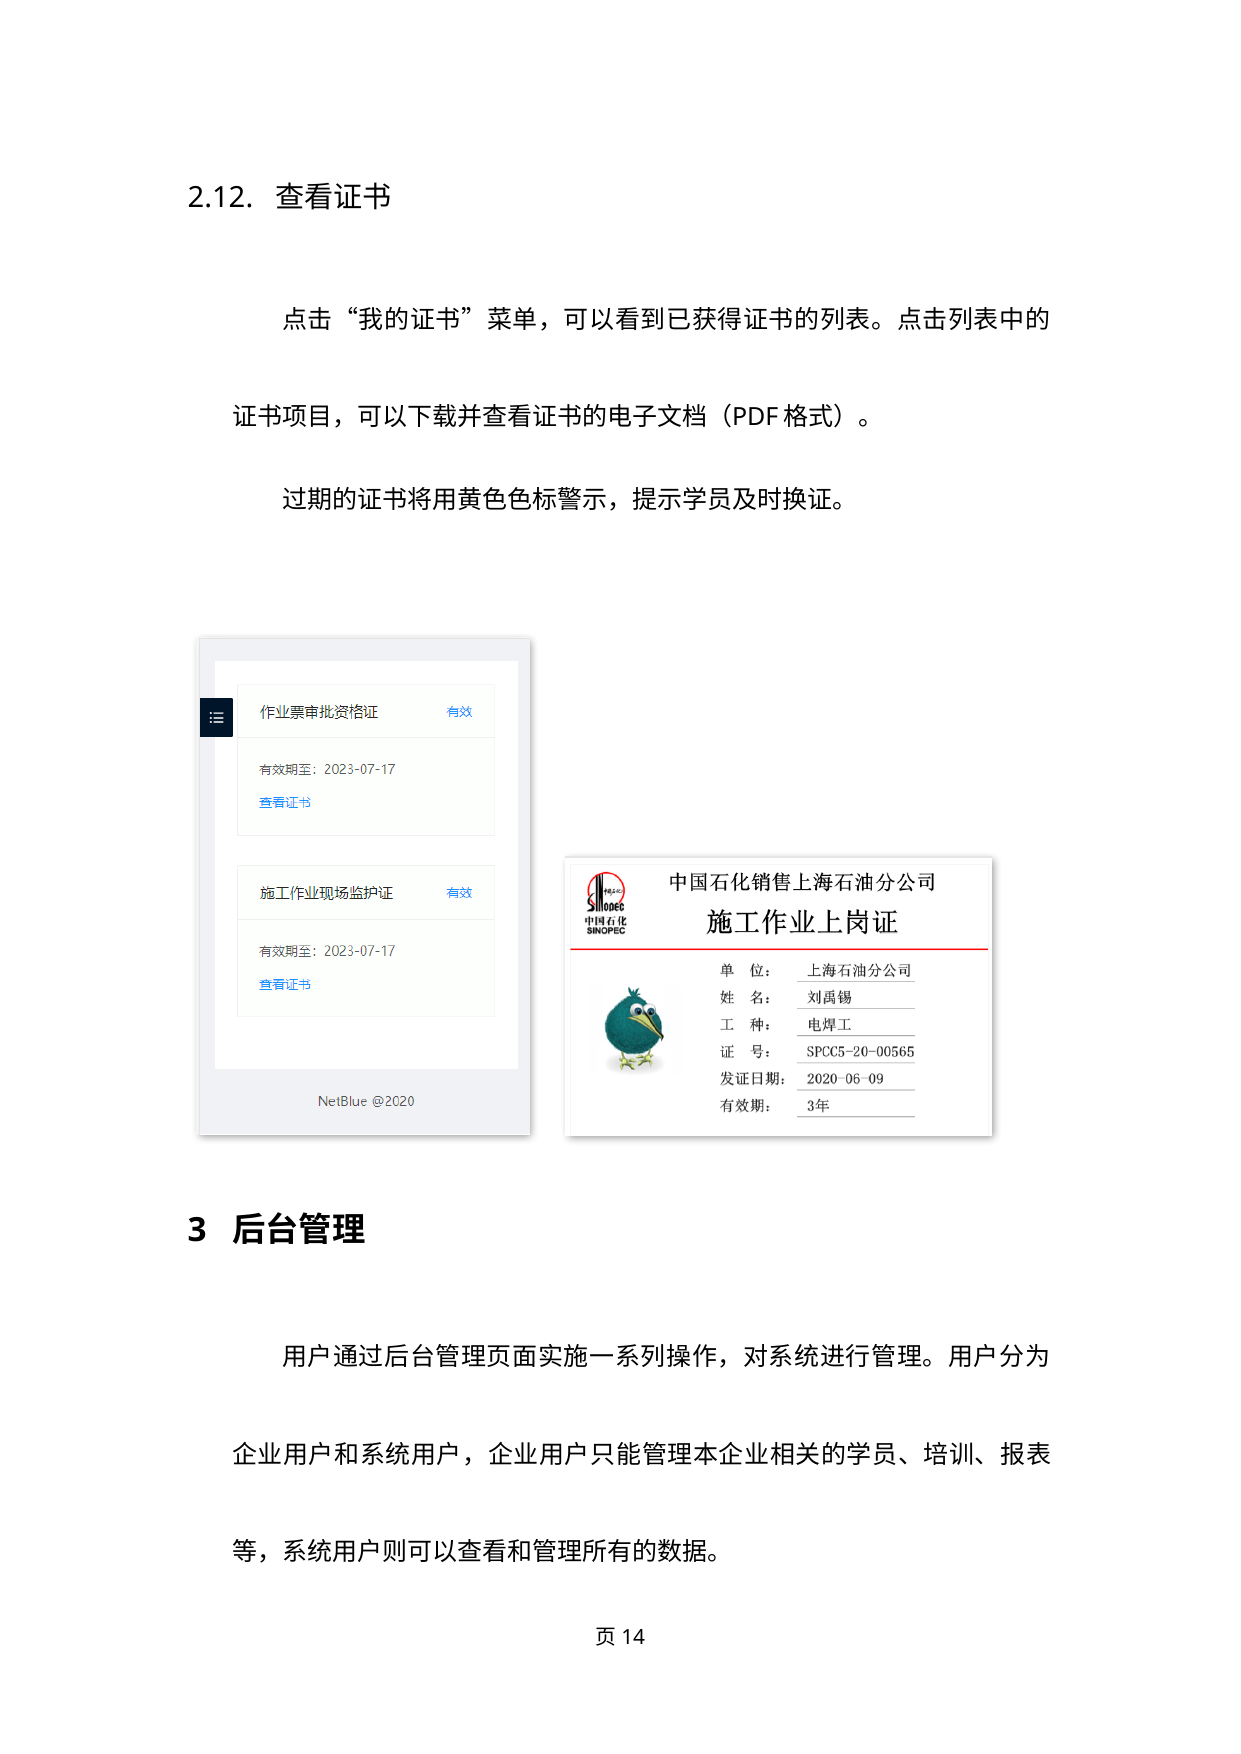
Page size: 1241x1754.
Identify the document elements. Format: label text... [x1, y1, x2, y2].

subtitle 后台管理 [187, 1195, 1053, 1260]
list 过期的证书将用黄色色标警示，提示学员及时换证。 [232, 466, 1053, 531]
subtitle 查看证书 [187, 162, 1053, 227]
list 用户通过后台管理页面实施一系列操作，对系统进行管理。用户分为企业用户和系统用户，企业用户只能管理本企业相关的学员、培训、报表等，系统用户则可以查看和管理所有的数据。 [232, 1322, 1053, 1582]
picture [565, 856, 992, 1136]
list 点击“我的证书”菜单，可以看到已获得证书的列表。点击列表中的证书项目，可以下载并查看证书的电子文档（PDF格式）。 [232, 285, 1053, 447]
picture [196, 637, 530, 1135]
